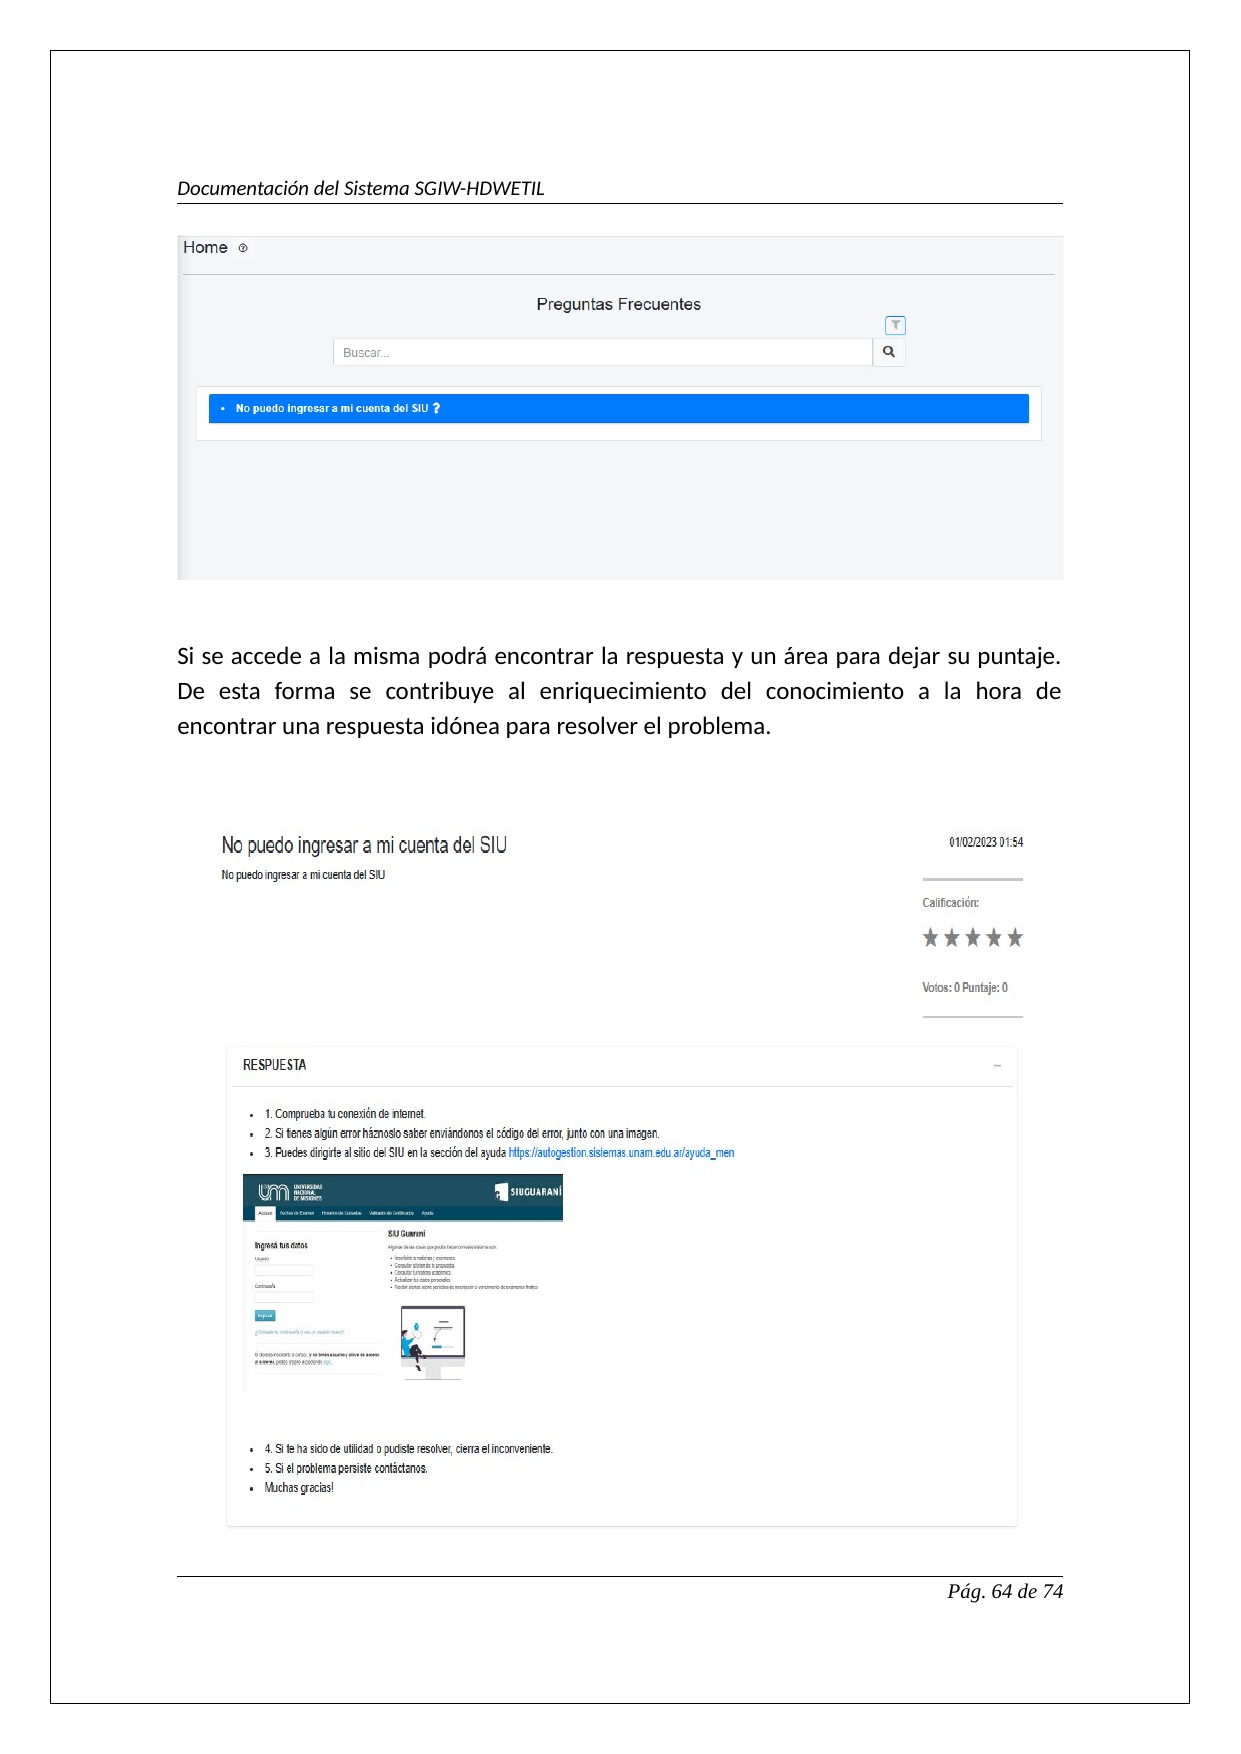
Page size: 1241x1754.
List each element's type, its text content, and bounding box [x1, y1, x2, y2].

picture [177, 235, 1064, 580]
picture [178, 790, 1064, 1546]
text Si se accede a la misma podrá encontrar la respuesta y un área para dejar su puntaje. De esta forma se contribuye al enriquecimiento del conocimiento a la hora de encontrar una respuesta idónea para resolver el problema. [177, 640, 1063, 741]
